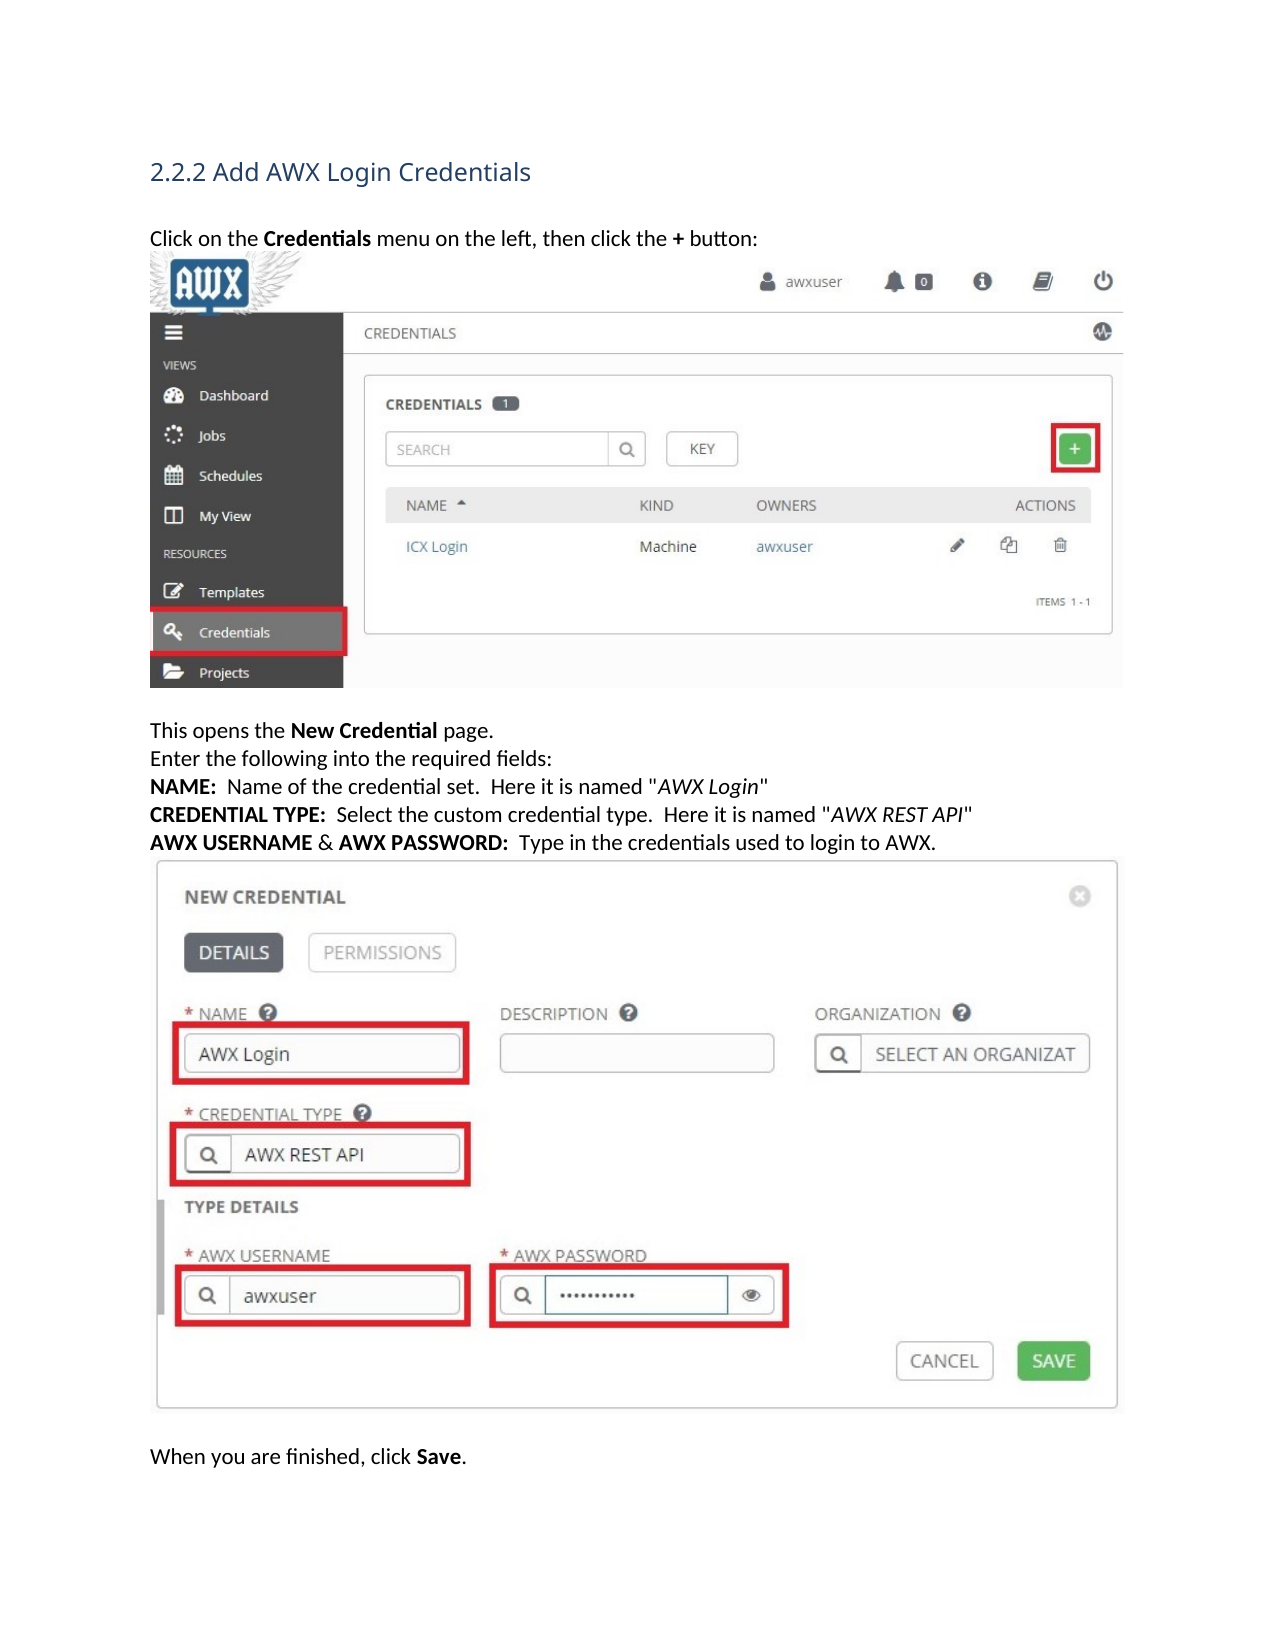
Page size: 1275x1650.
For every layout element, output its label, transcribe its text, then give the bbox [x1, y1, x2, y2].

text Click on the Credentials menu on the left, then click the + button: [150, 224, 1125, 252]
picture [150, 251, 1124, 688]
text Enter the following into the required fields: [150, 744, 1125, 772]
text CREDENTIAL TYPE: Select the custom credential type. Here it is named "AWX REST API" [150, 800, 1125, 828]
text When you are finished, click Save. [150, 1442, 1125, 1470]
text AWX USERNAME & AWX PASSWORD: Type in the credentials used to login to AWX. [150, 828, 1125, 856]
text NAME: Name of the credential set. Here it is named "AWX Login" [150, 772, 1125, 800]
subtitle 2.2.2 Add AWX Login Credentials [150, 154, 1125, 188]
text This opens the New Credential page. [150, 716, 1125, 744]
picture [150, 856, 1125, 1414]
